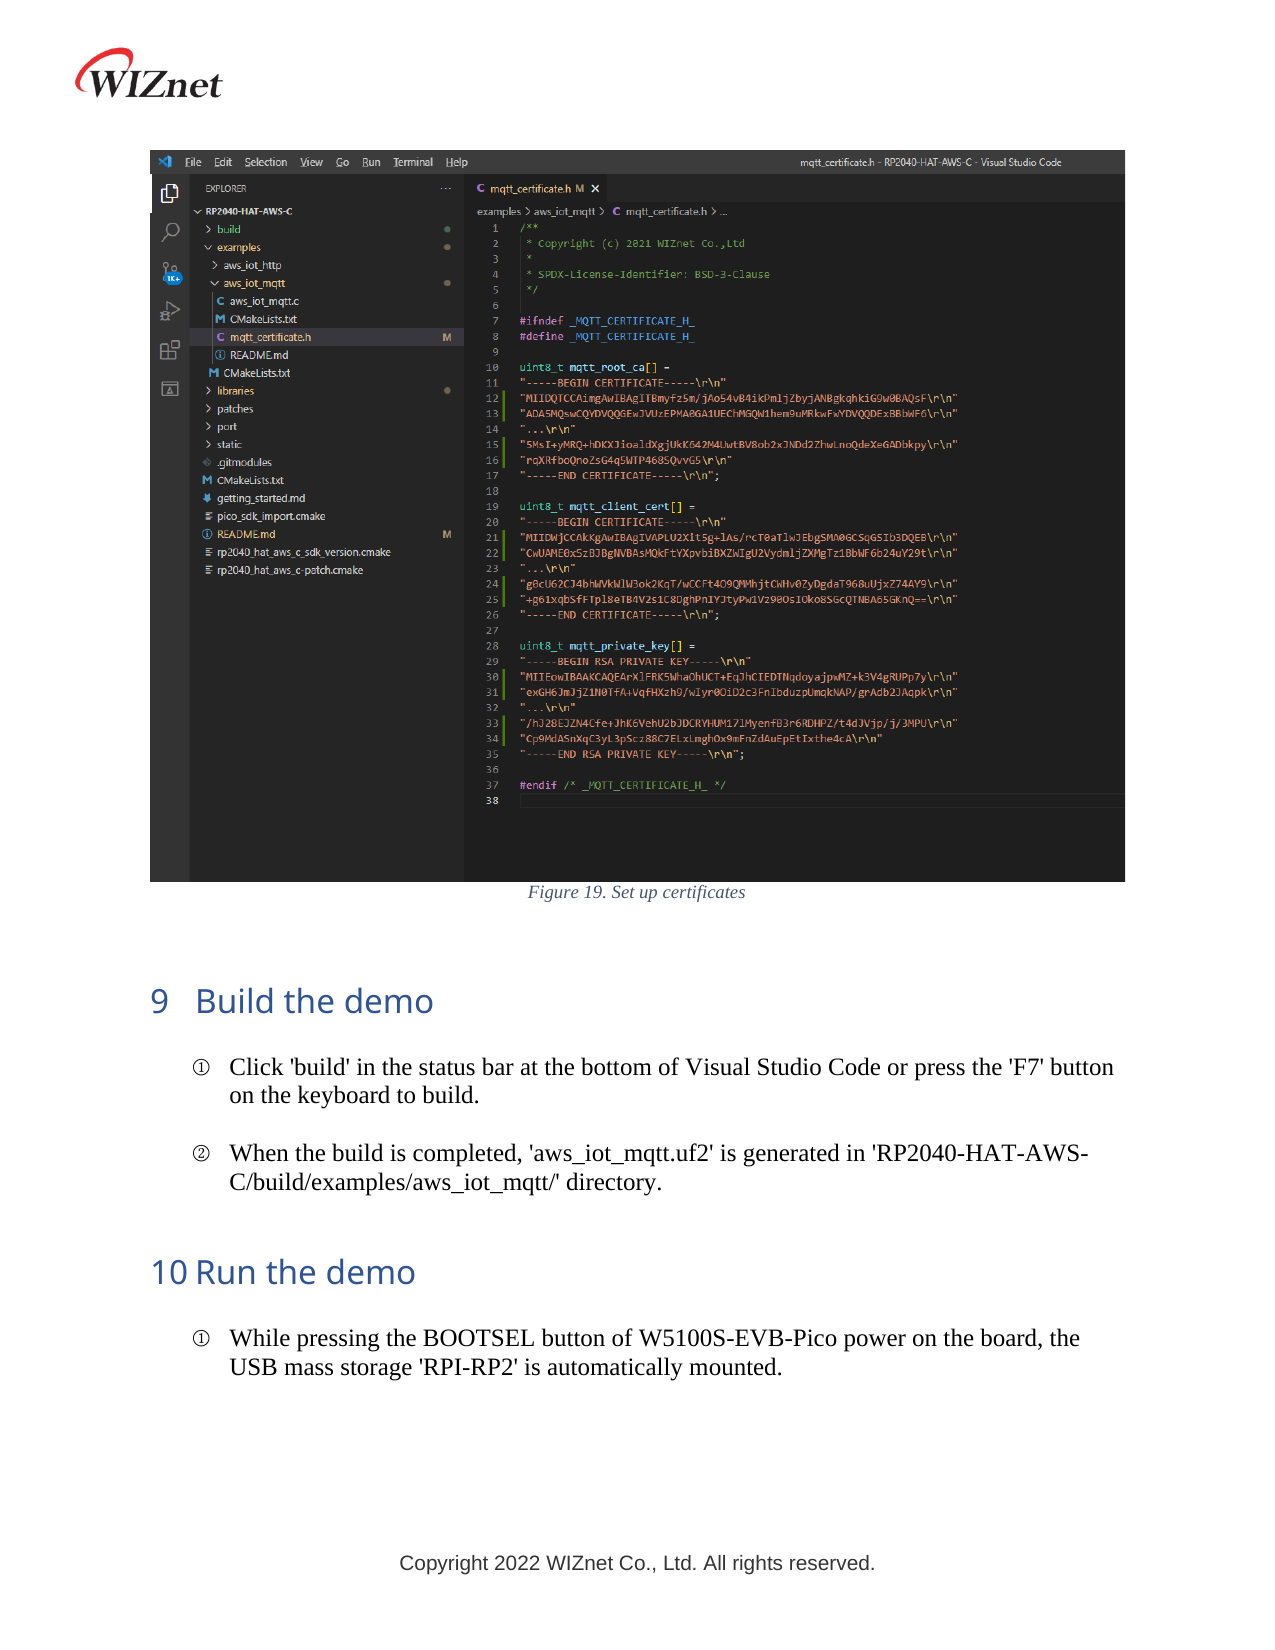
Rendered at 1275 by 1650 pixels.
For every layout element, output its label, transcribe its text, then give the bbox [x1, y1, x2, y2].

list Click 'build' in the status bar at the bottom of Visual Studio Code or press the 'F7' button on the keyboard to build. [192, 1052, 1125, 1109]
subtitle Run the demo [150, 1249, 1125, 1294]
subtitle Build the demo [150, 977, 1125, 1023]
picture [75, 36, 223, 111]
list When the build is completed, 'aws_iot_mqtt.uf2' is generated in 'RP2040-HAT-AWS-C/build/examples/aws_iot_mqtt/' directory. [192, 1138, 1125, 1195]
picture [150, 150, 1125, 882]
list While pressing the BOOTSEL button of W5100S-EVB-Pico power on the board, the USB mass storage 'RPI-RP2' is automatically mounted. [192, 1323, 1125, 1381]
